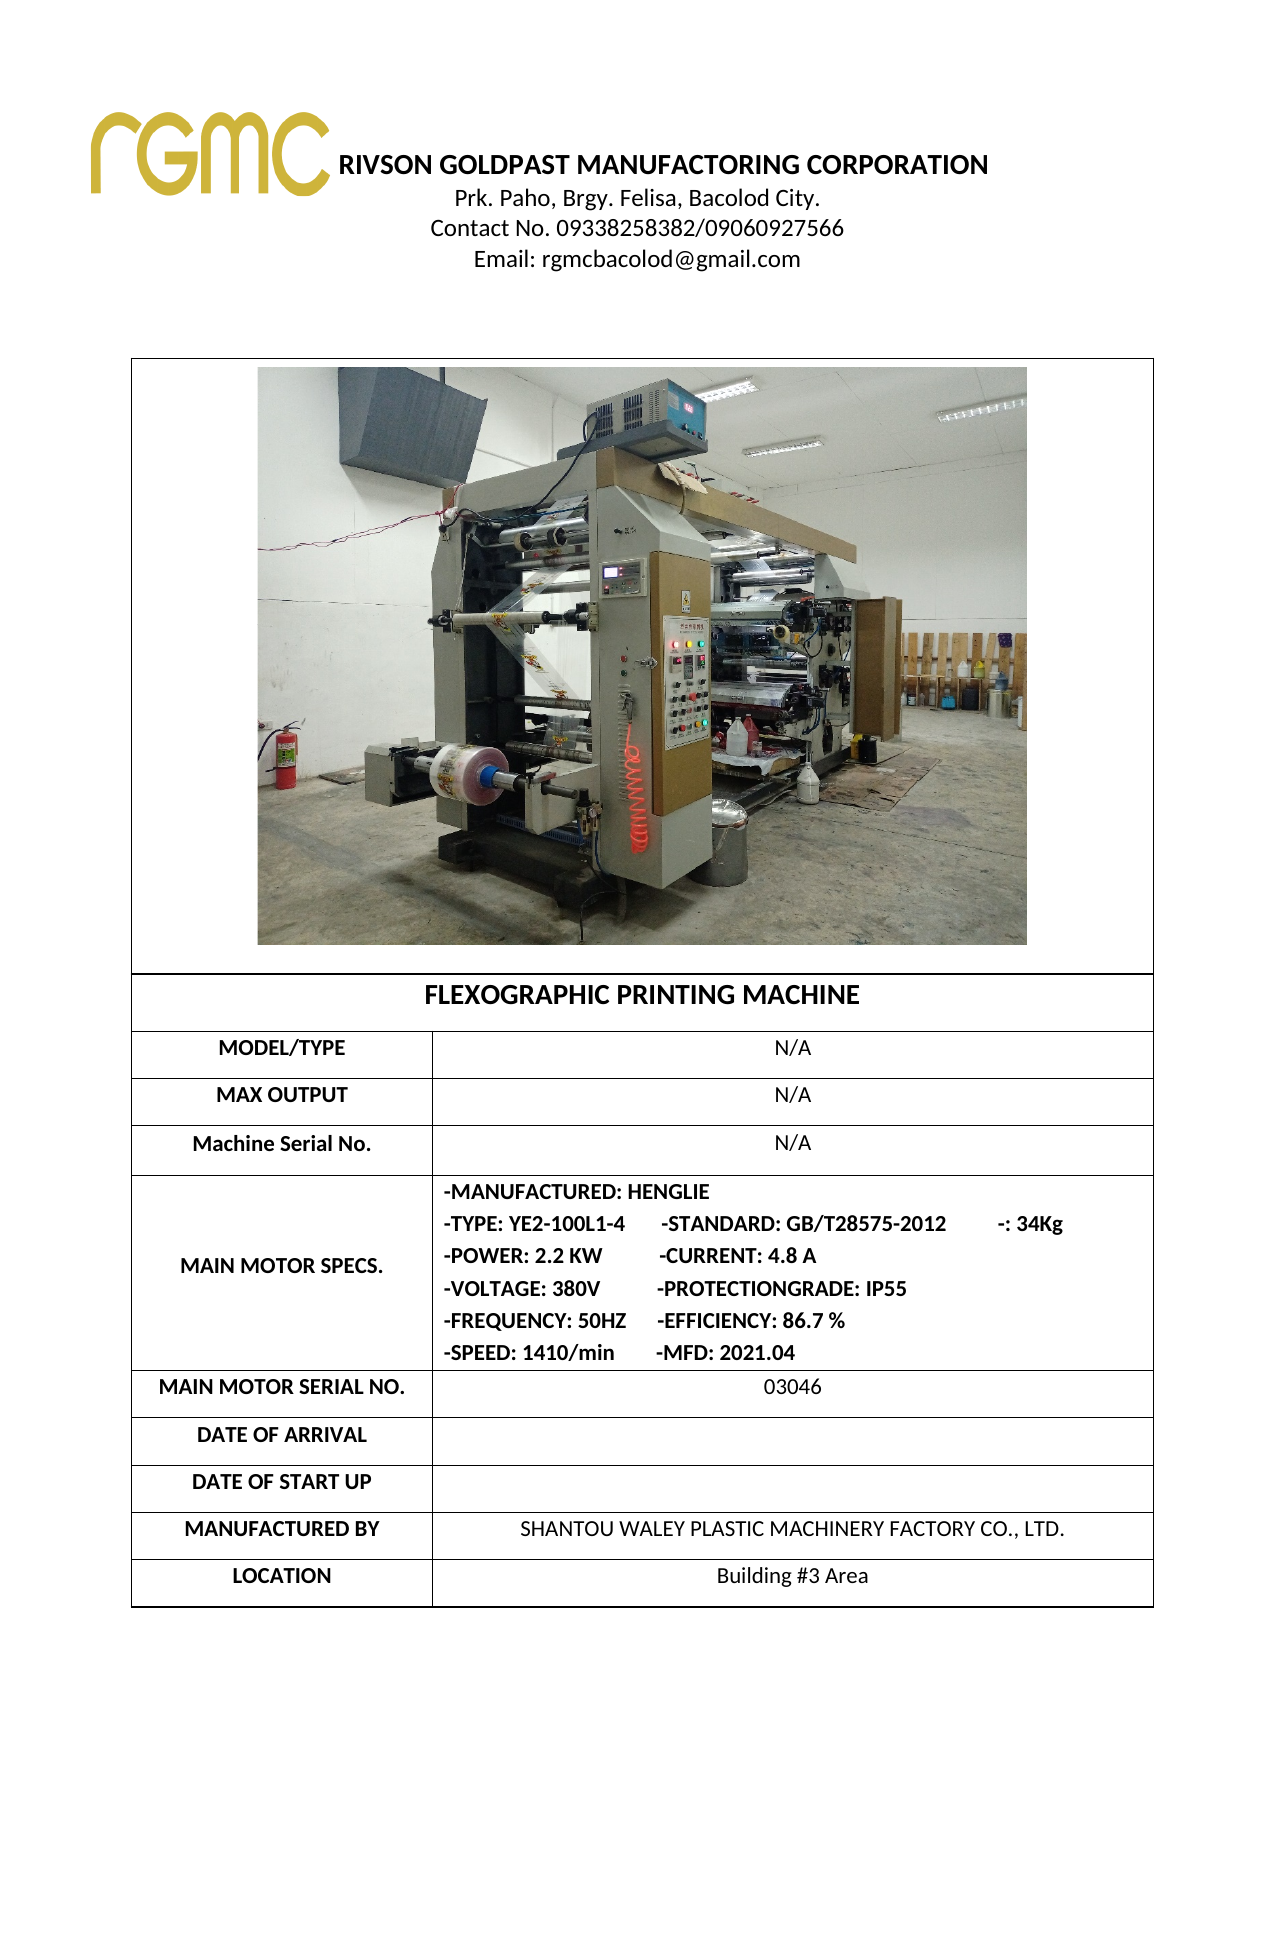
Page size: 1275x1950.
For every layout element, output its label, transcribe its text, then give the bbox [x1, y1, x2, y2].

table_cell Building #3 Area [433, 1560, 1153, 1606]
table_cell Machine Serial No. [132, 1126, 432, 1174]
table_cell N/A [433, 1126, 1153, 1174]
table_cell MAIN MOTOR SPECS. [132, 1176, 432, 1370]
table_cell -MANUFACTURED: HENGLIE -TYPE: YE2-100L1-4 -STANDARD: GB/T28575-2012 -: 34Kg -POWER: 2.2 KW -CURRENT: 4.8 A -VOLTAGE: 380V -PROTECTIONGRADE: IP55 -FREQUENCY: 50HZ -EFFICIENCY: 86.7 % -SPEED: 1410/min -MFD: 2021.04 [433, 1176, 1153, 1370]
picture [83, 100, 339, 207]
table_cell N/A [433, 1032, 1153, 1078]
table_cell MAIN MOTOR SERIAL NO. [132, 1371, 432, 1417]
table_cell 03046 [433, 1371, 1153, 1417]
table_header [132, 359, 1153, 972]
table_cell DATE OF START UP [132, 1466, 432, 1512]
table_cell [433, 1418, 1153, 1464]
table_cell SHANTOU WALEY PLASTIC MACHINERY FACTORY CO., LTD. [433, 1513, 1153, 1559]
table_cell MANUFACTURED BY [132, 1513, 432, 1559]
picture [257, 367, 1027, 945]
table_cell DATE OF ARRIVAL [132, 1418, 432, 1464]
table_cell MAX OUTPUT [132, 1079, 432, 1125]
table_header FLEXOGRAPHIC PRINTING MACHINE [132, 975, 1153, 1031]
table_cell LOCATION [132, 1560, 432, 1606]
table_cell [433, 1466, 1153, 1512]
table_cell MODEL/TYPE [132, 1032, 432, 1078]
table_cell N/A [433, 1079, 1153, 1125]
